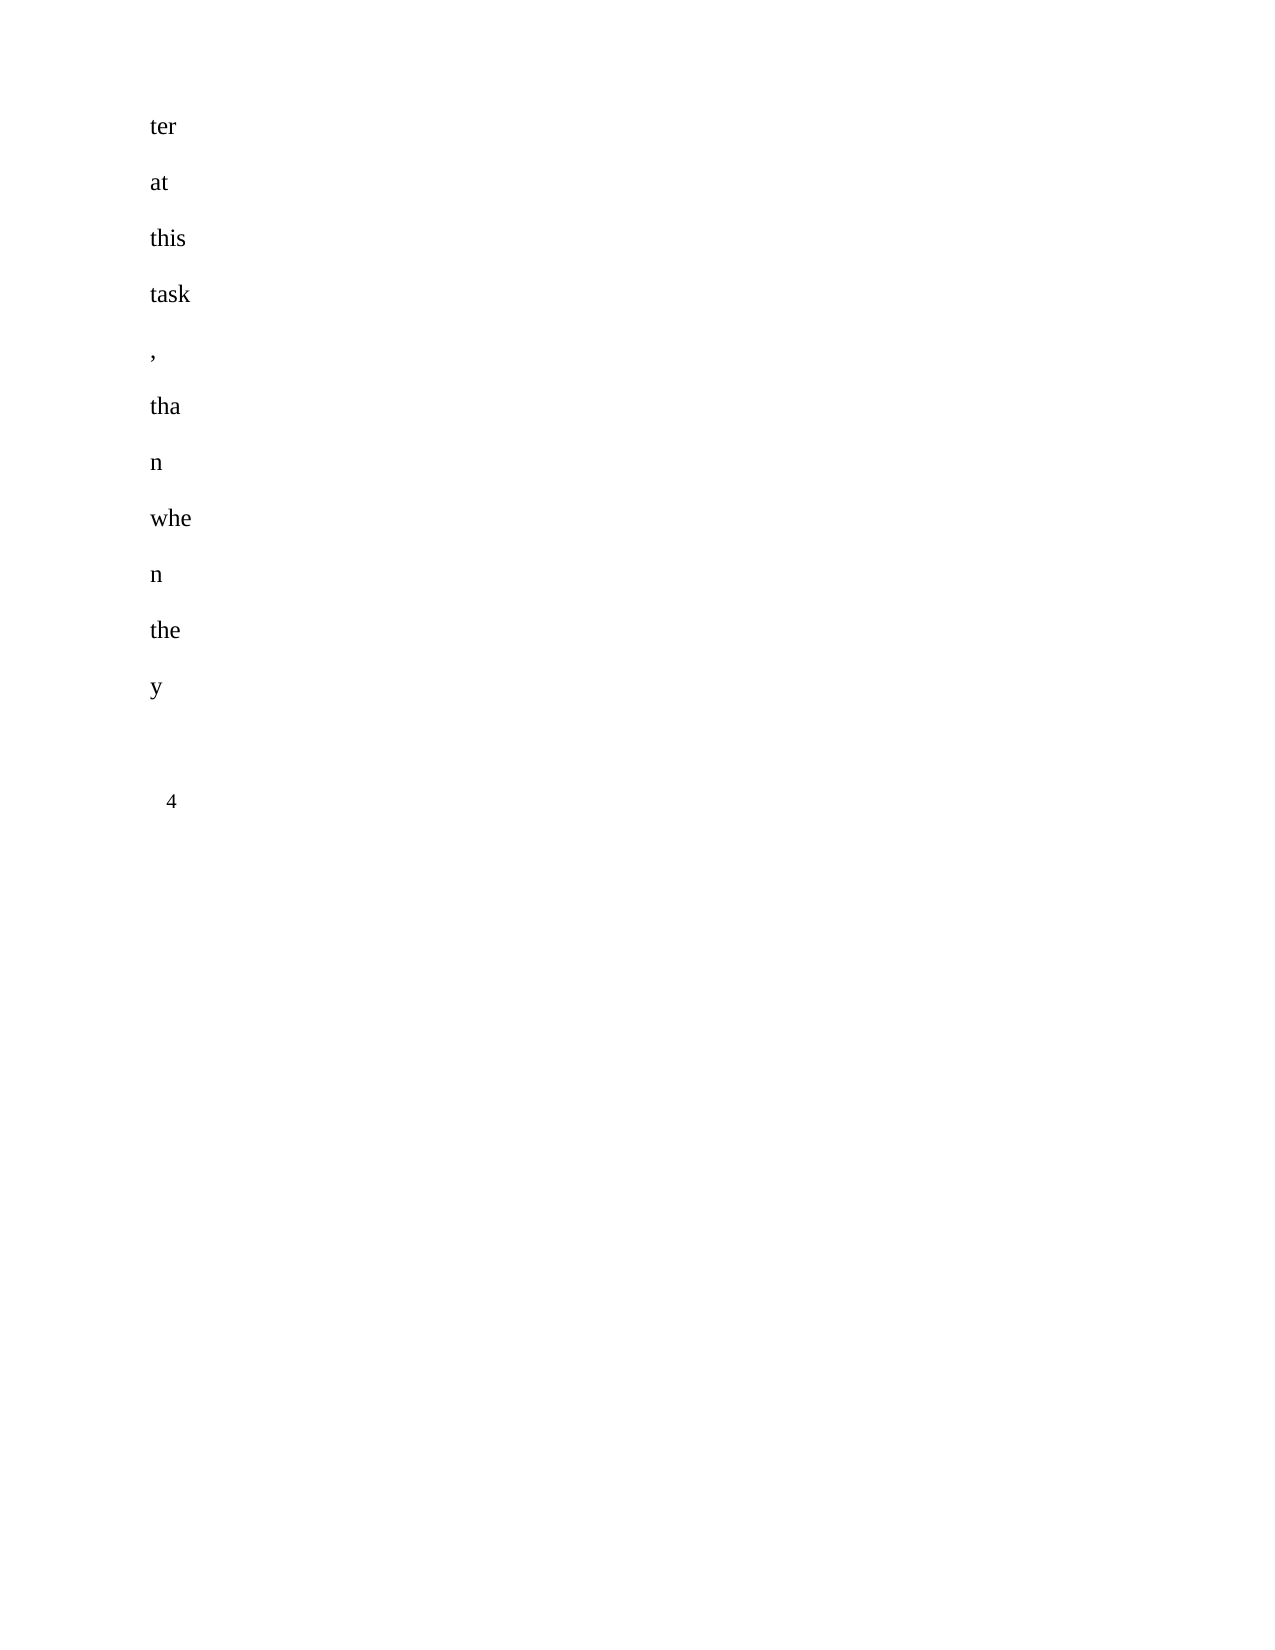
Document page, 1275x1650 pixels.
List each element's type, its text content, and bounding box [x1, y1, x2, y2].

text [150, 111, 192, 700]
text 4 [150, 788, 192, 813]
